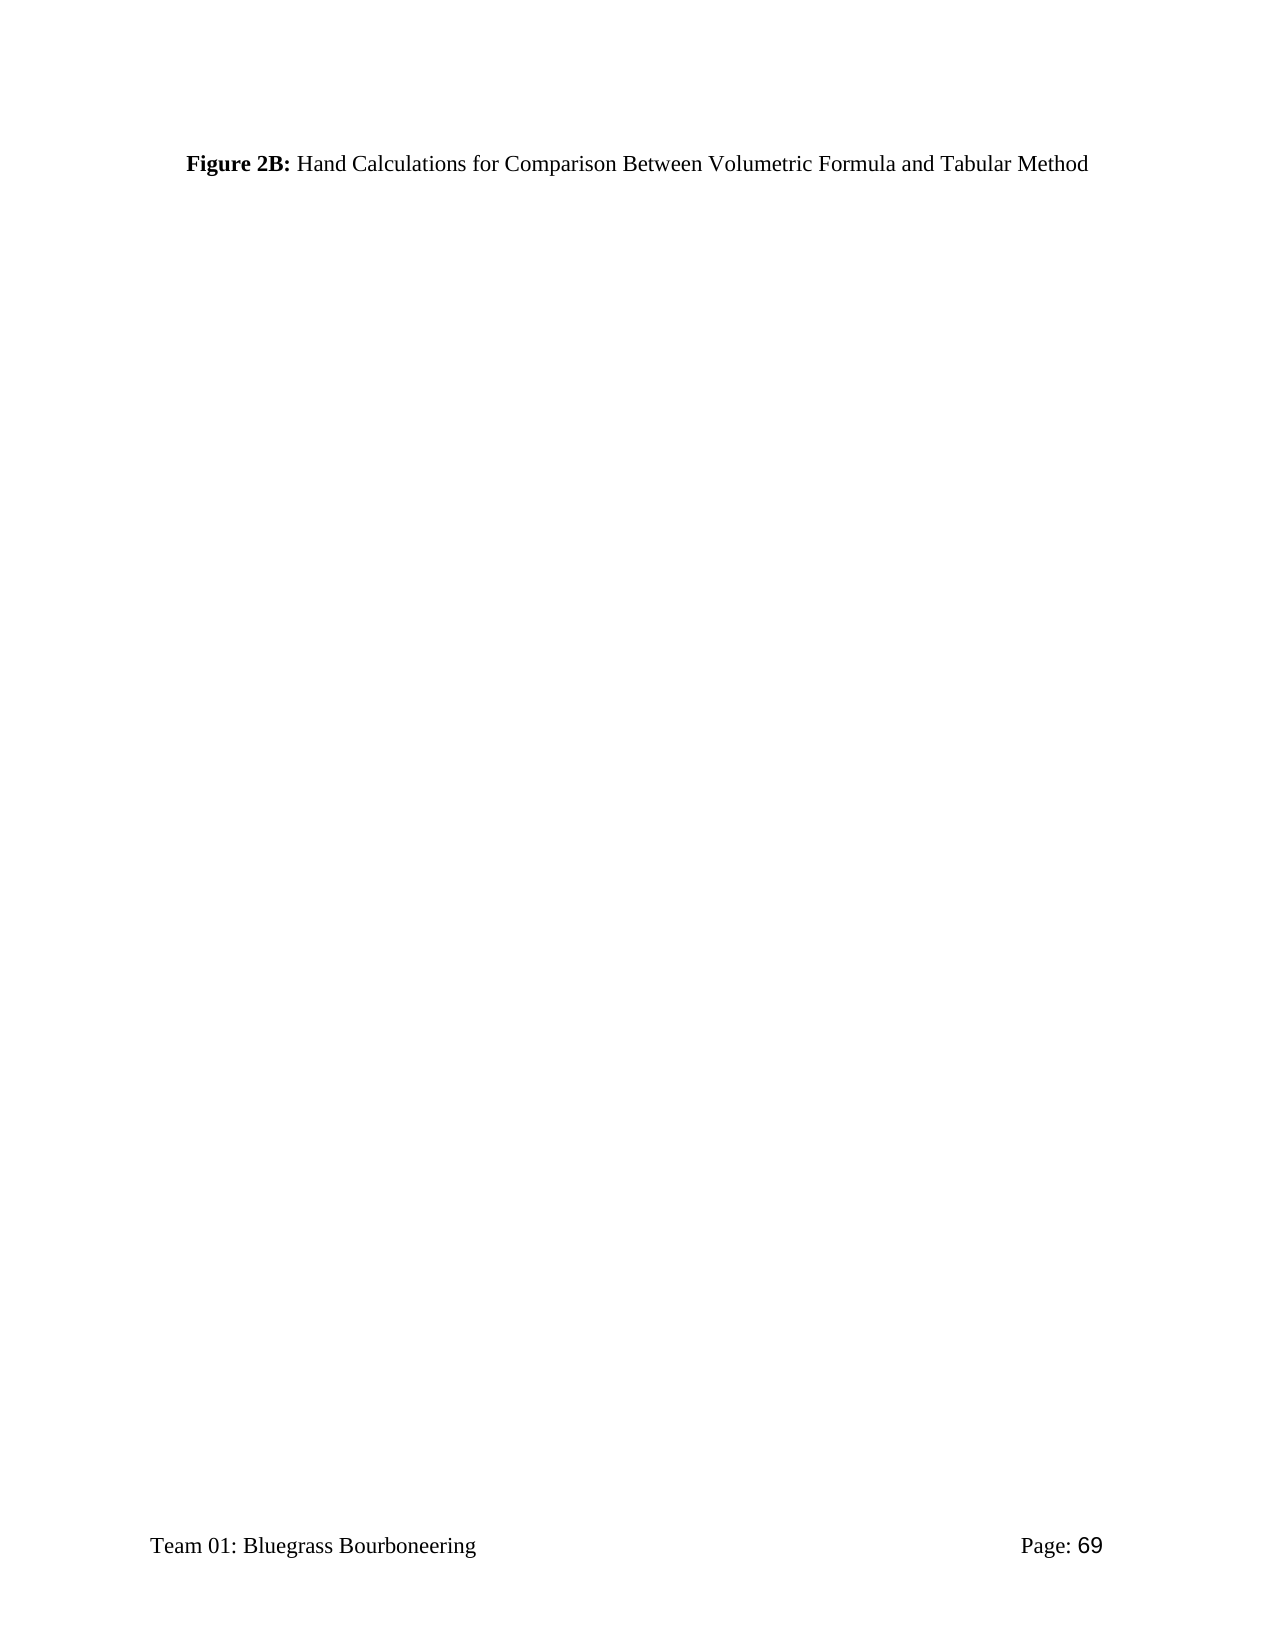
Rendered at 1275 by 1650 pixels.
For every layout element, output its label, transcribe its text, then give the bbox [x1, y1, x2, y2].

text Figure 2B: Hand Calculations for Comparison Between Volumetric Formula and Tabular Method [150, 150, 1125, 176]
